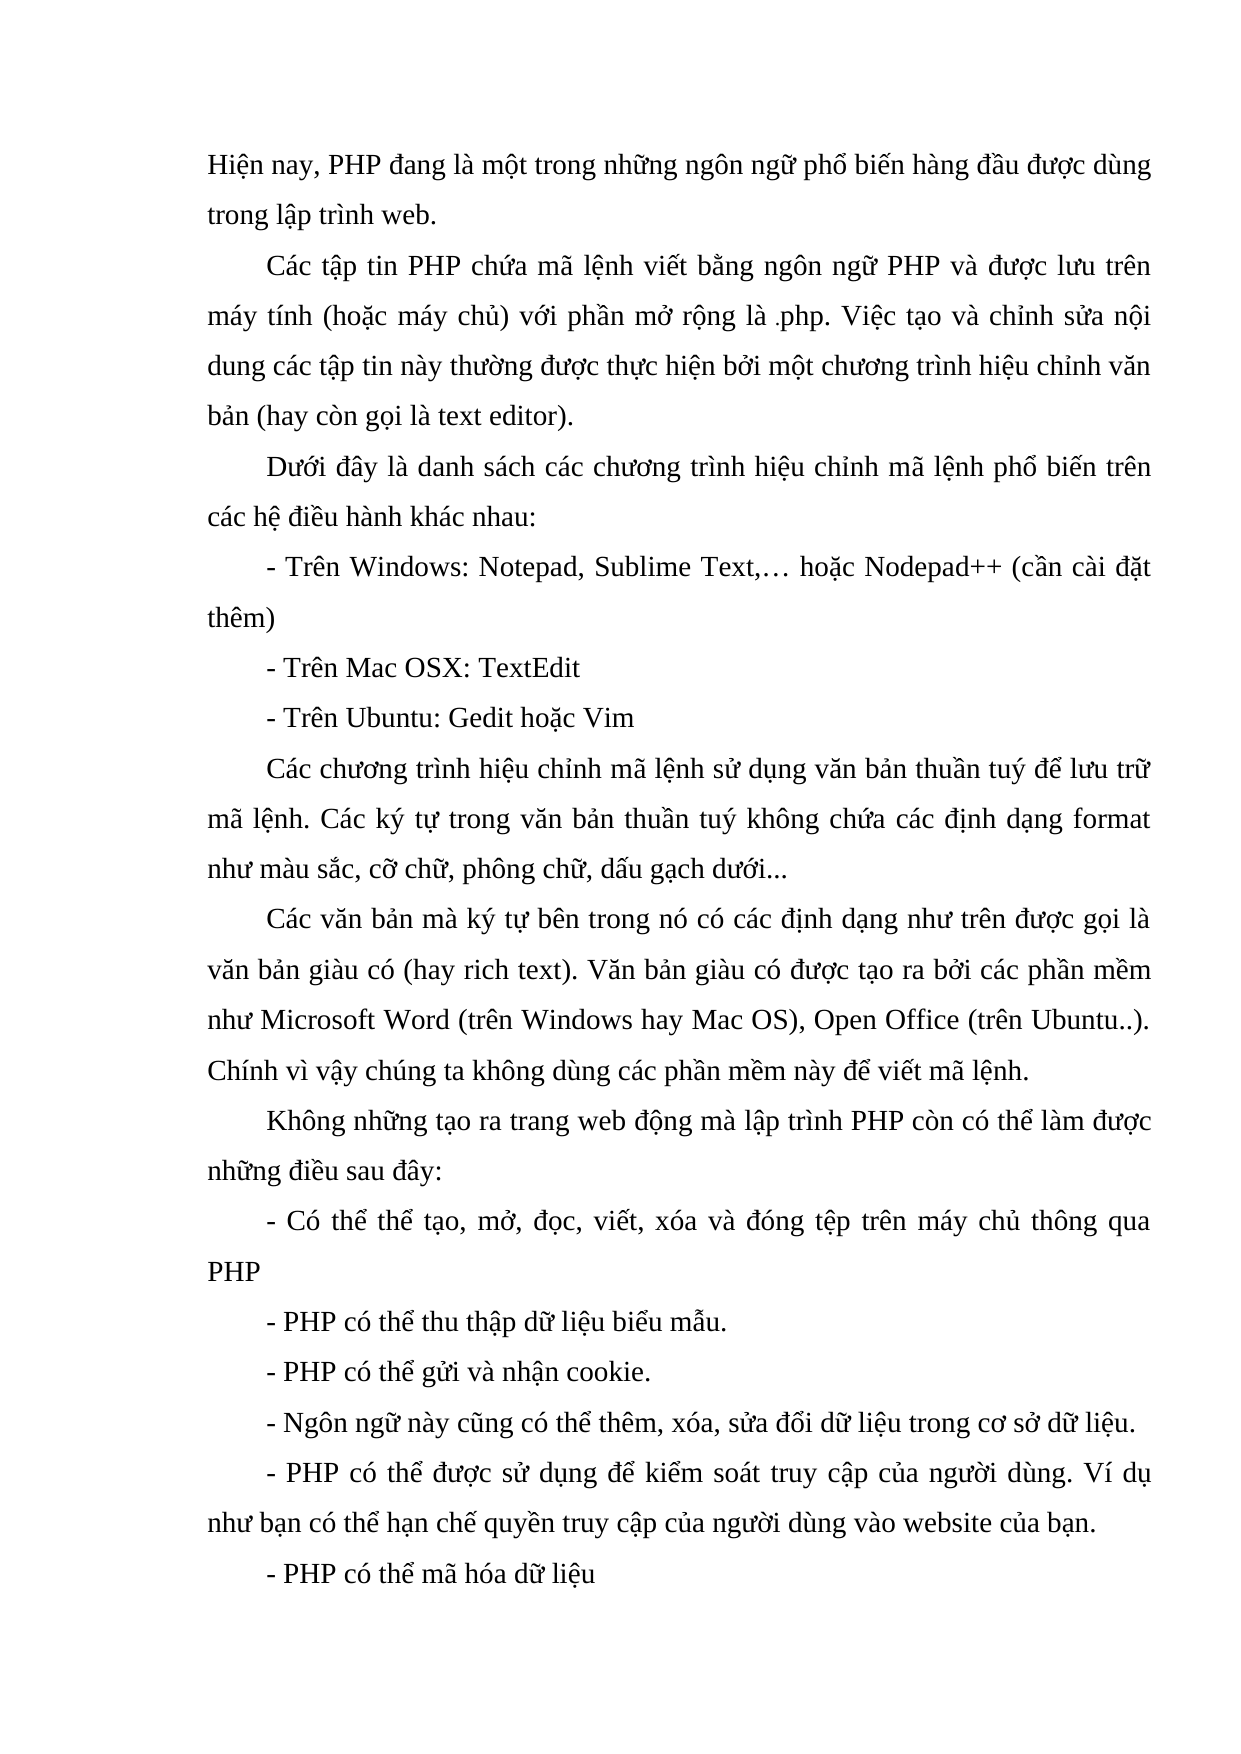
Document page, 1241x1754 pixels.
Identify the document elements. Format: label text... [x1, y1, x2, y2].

text - Trên Windows: Notepad, Sublime Text,… hoặc Nodepad++ (cần cài đặt thêm) [207, 549, 1152, 633]
text - Ngôn ngữ này cũng có thể thêm, xóa, sửa đổi dữ liệu trong cơ sở dữ liệu. [207, 1405, 1152, 1438]
text Các văn bản mà ký tự bên trong nó có các định dạng như trên được gọi là văn bản giàu có (hay rich text). Văn bản giàu có được tạo ra bởi các phần mềm như Microsoft Word (trên Windows hay Mac OS), Open Office (trên Ubuntu..). Chính vì vậy chúng ta không dùng các phần mềm này để viết mã lệnh. [207, 902, 1152, 1086]
text Không những tạo ra trang web động mà lập trình PHP còn có thể làm được những điều sau đây: [207, 1103, 1152, 1187]
text Các chương trình hiệu chỉnh mã lệnh sử dụng văn bản thuần tuý để lưu trữ mã lệnh. Các ký tự trong văn bản thuần tuý không chứa các định dạng format như màu sắc, cỡ chữ, phông chữ, dấu gạch dưới... [207, 751, 1152, 885]
text - PHP có thể thu thập dữ liệu biểu mẫu. [207, 1304, 1152, 1338]
text Các tập tin PHP chứa mã lệnh viết bằng ngôn ngữ PHP và được lưu trên máy tính (hoặc máy chủ) với phần mở rộng là .php. Việc tạo và chỉnh sửa nội dung các tập tin này thường được thực hiện bởi một chương trình hiệu chỉnh văn bản (hay còn gọi là text editor). [207, 248, 1152, 432]
text - PHP có thể mã hóa dữ liệu [207, 1556, 1152, 1589]
text Dưới đây là danh sách các chương trình hiệu chỉnh mã lệnh phổ biến trên các hệ điều hành khác nhau: [207, 449, 1152, 533]
text - Trên Mac OSX: TextEdit [207, 650, 1152, 684]
text - PHP có thể được sử dụng để kiểm soát truy cập của người dùng. Ví dụ như bạn có thể hạn chế quyền truy cập của người dùng vào website của bạn. [207, 1455, 1152, 1539]
text - Có thể thể tạo, mở, đọc, viết, xóa và đóng tệp trên máy chủ thông qua PHP [207, 1203, 1152, 1287]
text - Trên Ubuntu: Gedit hoặc Vim [207, 700, 1152, 734]
text - PHP có thể gửi và nhận cookie. [207, 1354, 1152, 1388]
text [207, 147, 1152, 231]
